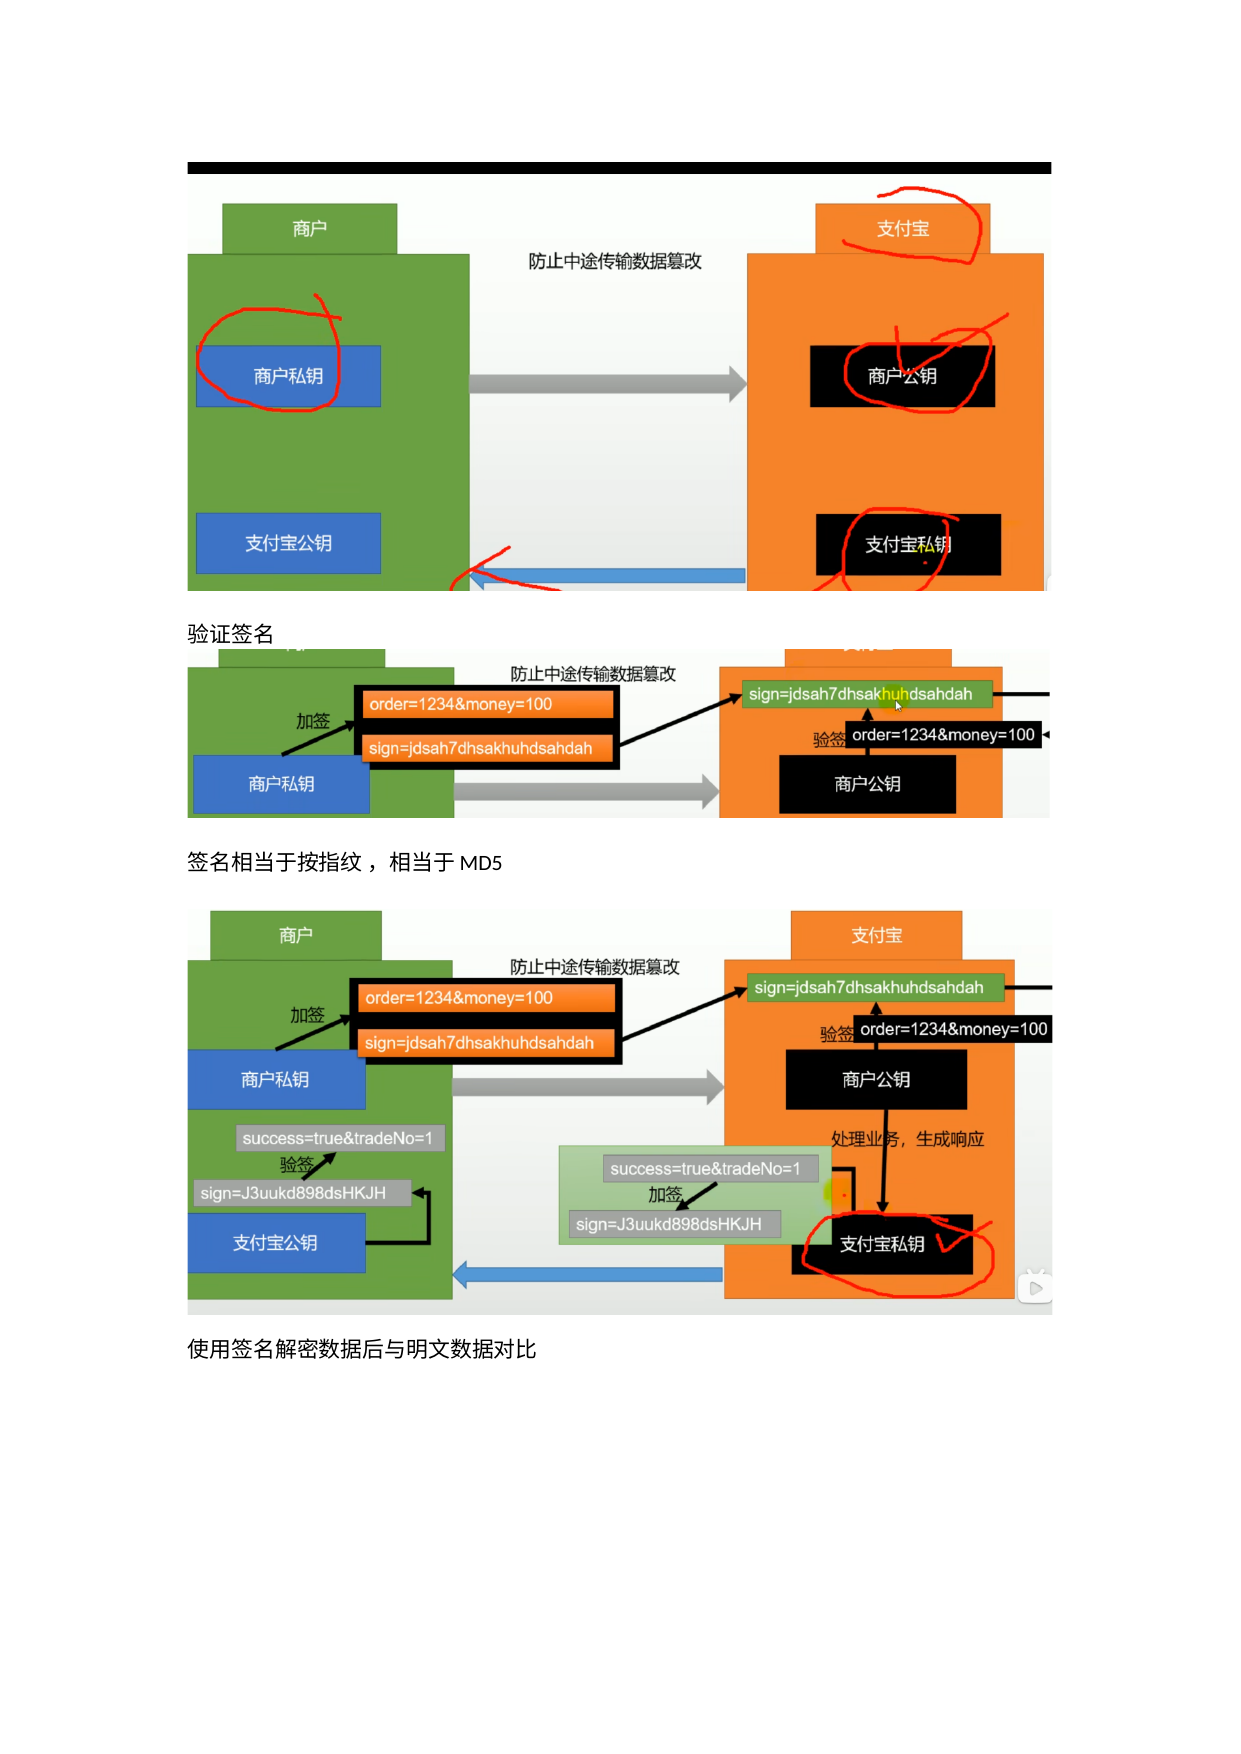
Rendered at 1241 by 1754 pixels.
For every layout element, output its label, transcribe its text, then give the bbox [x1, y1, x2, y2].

picture [187, 162, 1052, 591]
picture [187, 649, 1050, 818]
picture [187, 909, 1053, 1315]
text 使用签名解密数据后与明文数据对比 [187, 1315, 1053, 1364]
text 验证签名 [187, 617, 1053, 649]
text 签名相当于按指纹 ，相当于MD5 [187, 844, 1053, 877]
